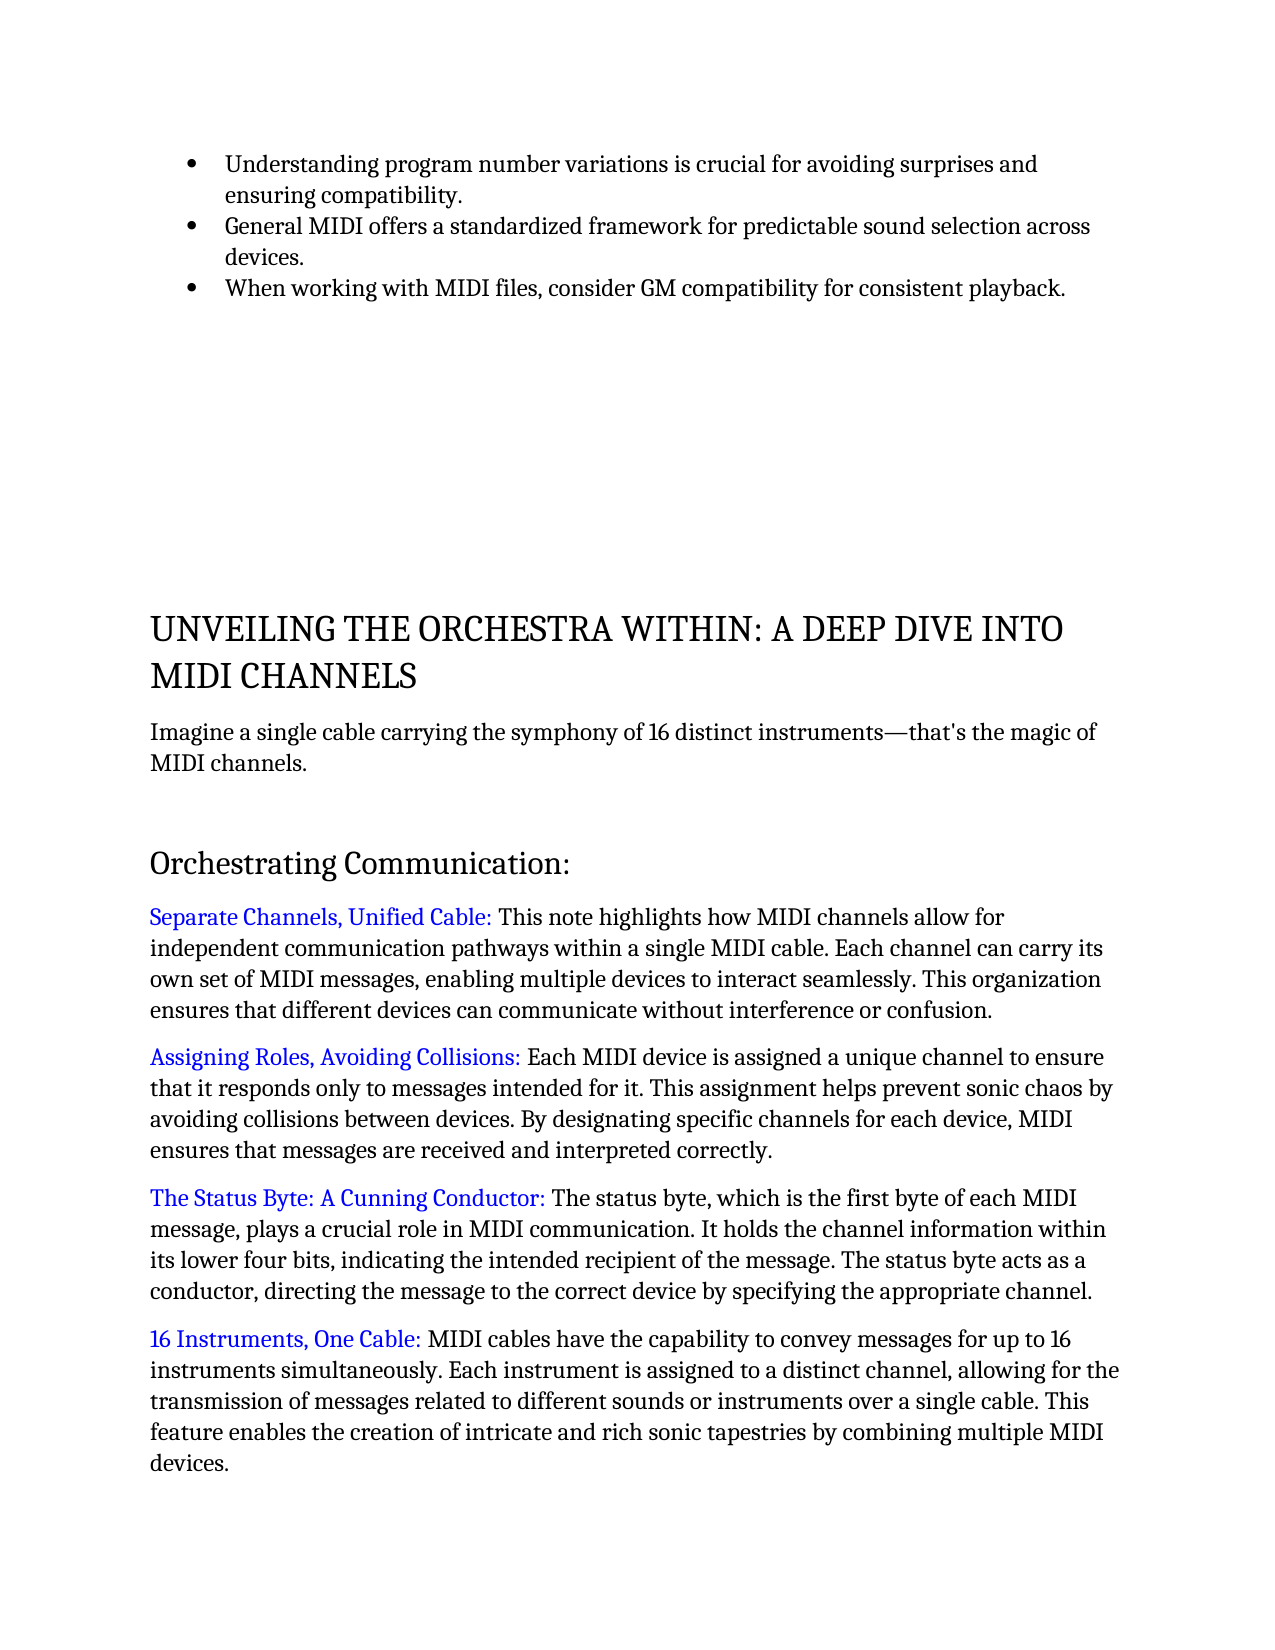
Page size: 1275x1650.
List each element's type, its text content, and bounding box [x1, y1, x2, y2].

list When working with MIDI files, consider GM compatibility for consistent playback. [187, 274, 1125, 303]
text Orchestrating Communication: [150, 844, 1125, 883]
text The Status Byte: A Cunning Conductor: The status byte, which is the first byte of each MIDI message, plays a crucial role in MIDI communication. It holds the channel information within its lower four bits, indicating the intended recipient of the message. The status byte acts as a conductor, directing the message to the correct device by specifying the appropriate channel. [150, 1184, 1125, 1306]
text Assigning Roles, Avoiding Collisions: Each MIDI device is assigned a unique channel to ensure that it responds only to messages intended for it. This assignment helps prevent sonic chaos by avoiding collisions between devices. By designating specific channels for each device, MIDI ensures that messages are received and interpreted correctly. [150, 1043, 1125, 1165]
list Understanding program number variations is crucial for avoiding surprises and ensuring compatibility. [187, 150, 1125, 210]
text Imagine a single cable carrying the symphony of 16 distinct instruments—that's the magic of MIDI channels. [150, 718, 1125, 778]
text UNVEILING THE ORCHESTRA WITHIN: A DEEP DIVE INTO MIDI CHANNELS [150, 608, 1125, 698]
text 16 Instruments, One Cable: MIDI cables have the capability to convey messages for up to 16 instruments simultaneously. Each instrument is assigned to a distinct channel, allowing for the transmission of messages related to different sounds or instruments over a single cable. This feature enables the creation of intricate and rich sonic tapestries by combining multiple MIDI devices. [150, 1325, 1125, 1478]
text Separate Channels, Unified Cable: This note highlights how MIDI channels allow for independent communication pathways within a single MIDI cable. Each channel can carry its own set of MIDI messages, enabling multiple devices to interact seamlessly. This organization ensures that different devices can communicate without interference or confusion. [150, 902, 1125, 1024]
list General MIDI offers a standardized framework for predictable sound selection across devices. [187, 212, 1125, 272]
